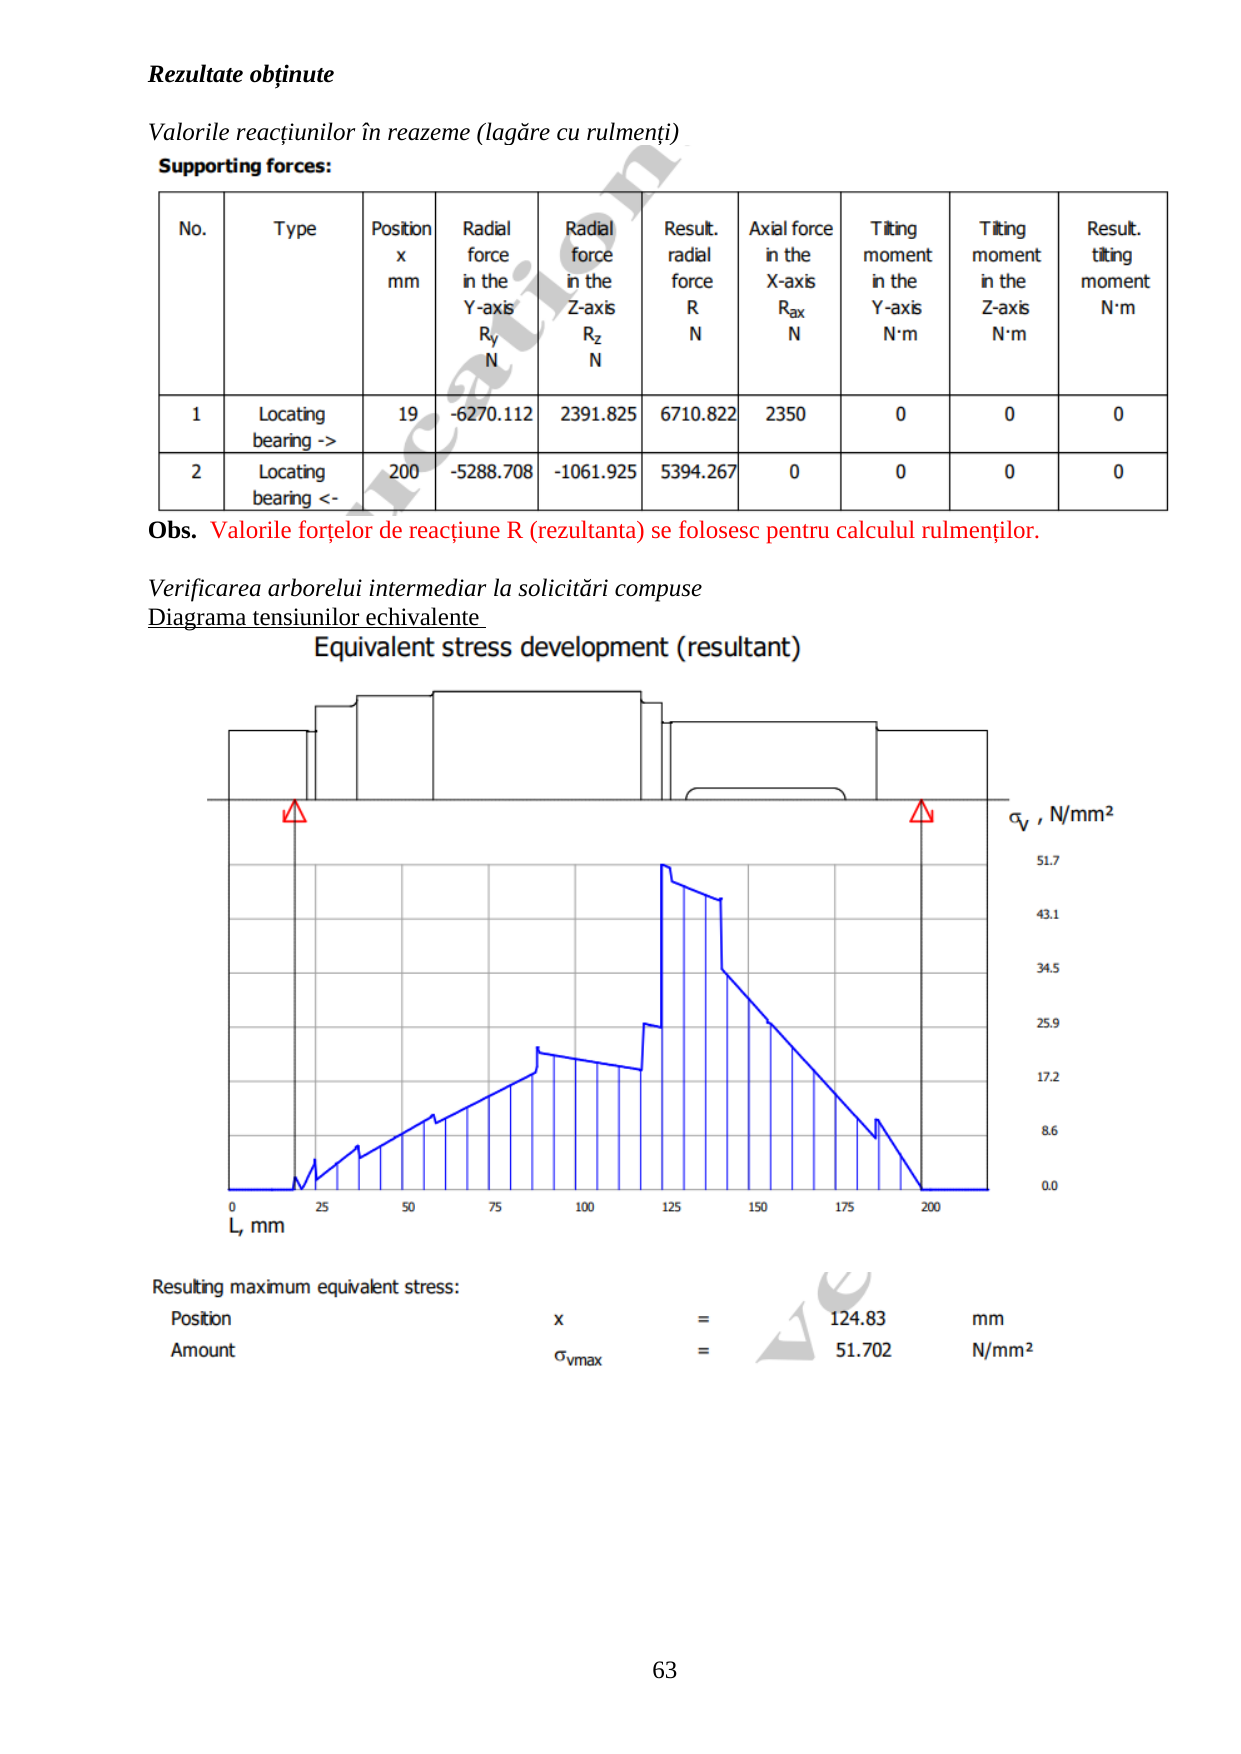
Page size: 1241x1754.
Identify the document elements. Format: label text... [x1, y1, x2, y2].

text Verificarea arborelui intermediar la solicitări compuse [148, 573, 1181, 602]
text Diagrama tensiunilor echivalente [148, 602, 1181, 630]
picture [147, 1272, 1047, 1372]
text Rezultate obținute [148, 59, 1181, 88]
picture [207, 630, 1122, 1244]
text Obs. Valorile forțelor de reacțiune R (rezultanta) se folosesc pentru calculul rulmenților. [148, 515, 1181, 544]
picture [157, 145, 1172, 516]
text Valorile reacțiunilor în reazeme (lagăre cu rulmenți) [148, 117, 1181, 145]
